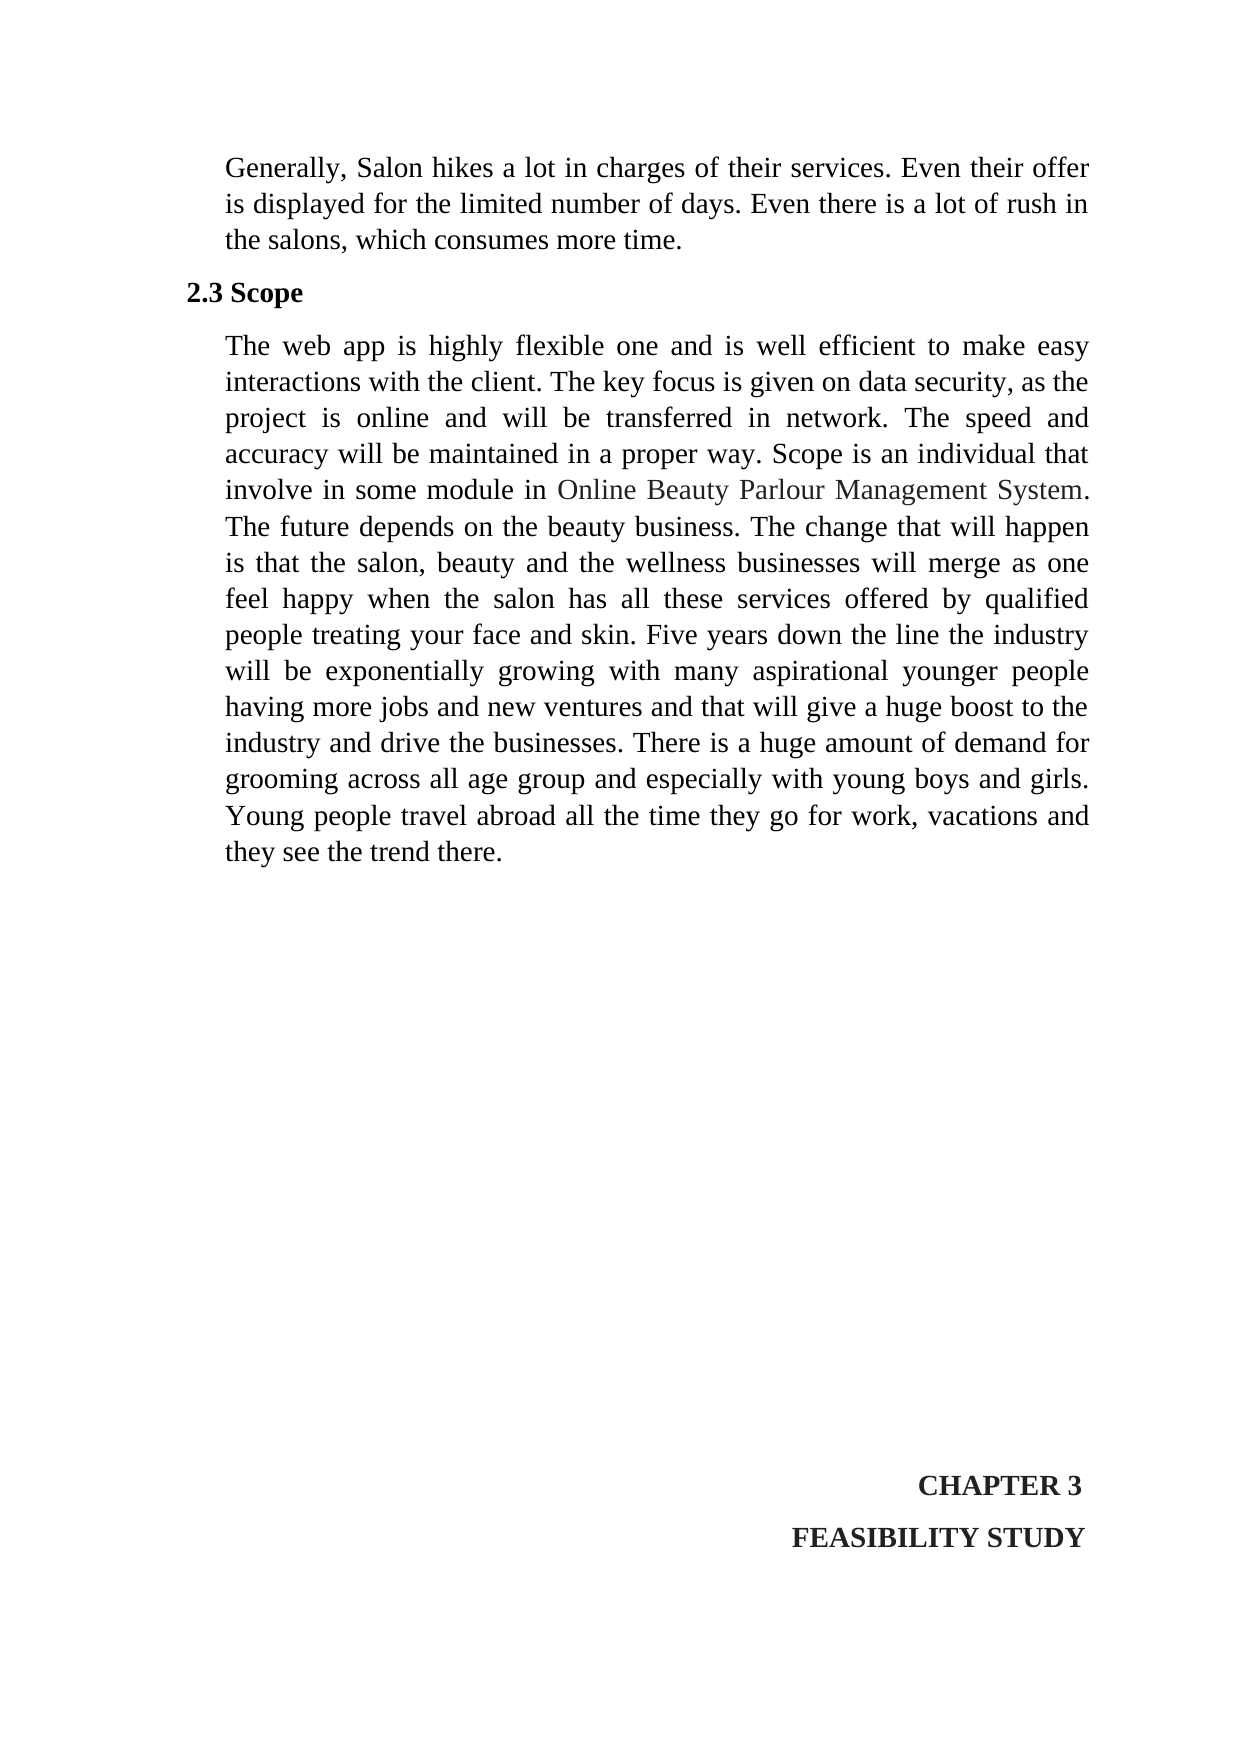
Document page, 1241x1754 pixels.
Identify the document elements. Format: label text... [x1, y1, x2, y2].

text 2.3 Scope [150, 275, 1090, 309]
text Generally, Salon hikes a lot in charges of their services. Even their offer is displayed for the limited number of days. Even there is a lot of rush in the salons, which consumes more time. [225, 150, 1090, 256]
text CHAPTER 3 [750, 1468, 1090, 1501]
text The web app is highly flexible one and is well efficient to make easy interactions with the client. The key focus is given on data security, as the project is online and will be transferred in network. The speed and accuracy will be maintained in a proper way. Scope is an individual that involve in some module in Online Beauty Parlour Management System. The future depends on the beauty business. The change that will happen is that the salon, beauty and the wellness businesses will merge as one feel happy when the salon has all these services offered by qualified people treating your face and skin. Five years down the line the industry will be exponentially growing with many aspirational younger people having more jobs and new ventures and that will give a huge boost to the industry and drive the businesses. There is a huge amount of demand for grooming across all age group and especially with young boys and girls. Young people travel abroad all the time they go for work, vacations and they see the trend there. [225, 328, 1090, 867]
text FEASIBILITY STUDY [675, 1521, 1090, 1554]
